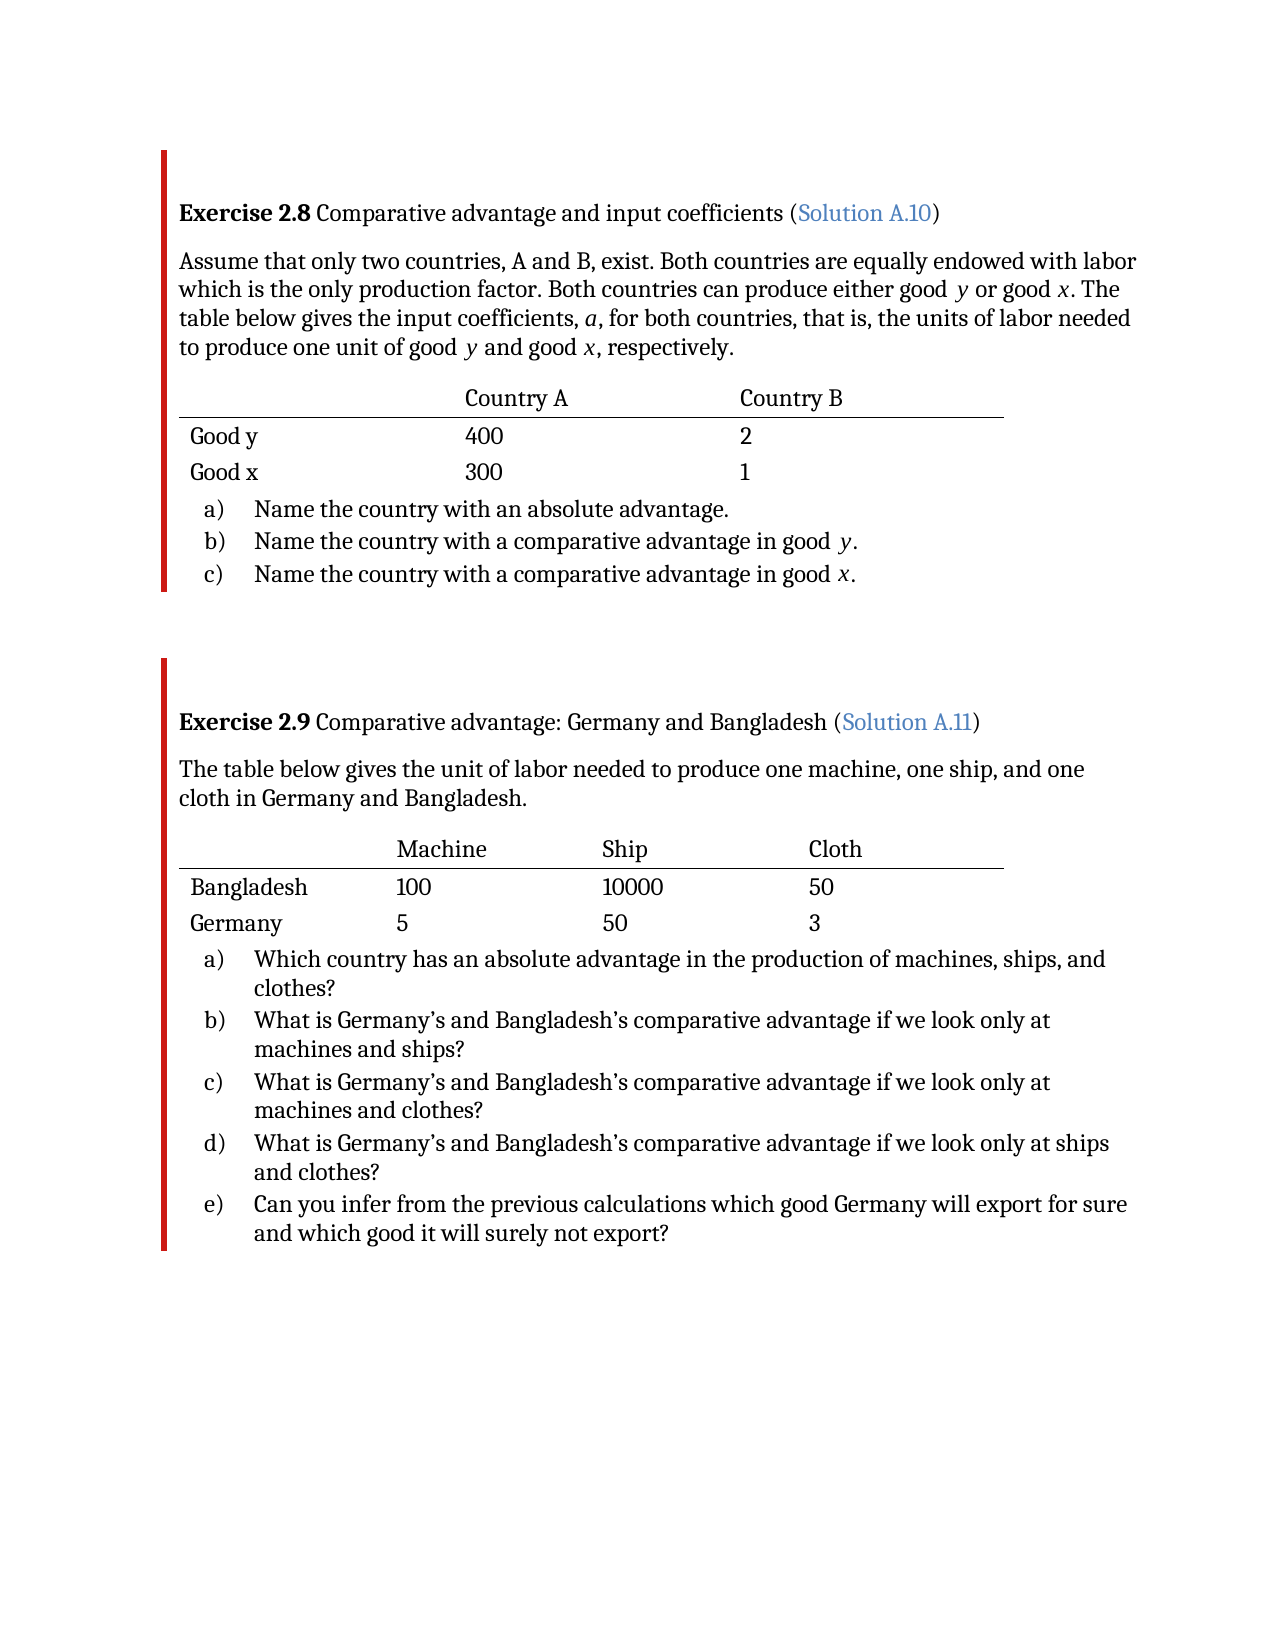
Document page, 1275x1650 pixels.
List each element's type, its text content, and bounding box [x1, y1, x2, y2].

table_header Exercise 2.8 Comparative advantage and input coefficients (Solution A.10) Assume that only two countries, A and B, exist. Both countries are equally endowed with labor which is the only production factor. Both countries can produce either good or good . The table below gives the input coefficients, , for both countries, that is, the units of labor needed to produce one unit of good and good , respectively. Name the country with an absolute advantage. Name the country with a comparative advantage in good . Name the country with a comparative advantage in good . [167, 150, 1139, 592]
table_header Exercise 2.9 Comparative advantage: Germany and Bangladesh (Solution A.11) The table below gives the unit of labor needed to produce one machine, one ship, and one cloth in Germany and Bangladesh. Which country has an absolute advantage in the production of machines, ships, and clothes? What is Germany’s and Bangladesh’s comparative advantage if we look only at machines and ships? What is Germany’s and Bangladesh’s comparative advantage if we look only at machines and clothes? What is Germany’s and Bangladesh’s comparative advantage if we look only at ships and clothes? Can you infer from the previous calculations which good Germany will export for sure and which good it will surely not export? [167, 658, 1139, 1251]
